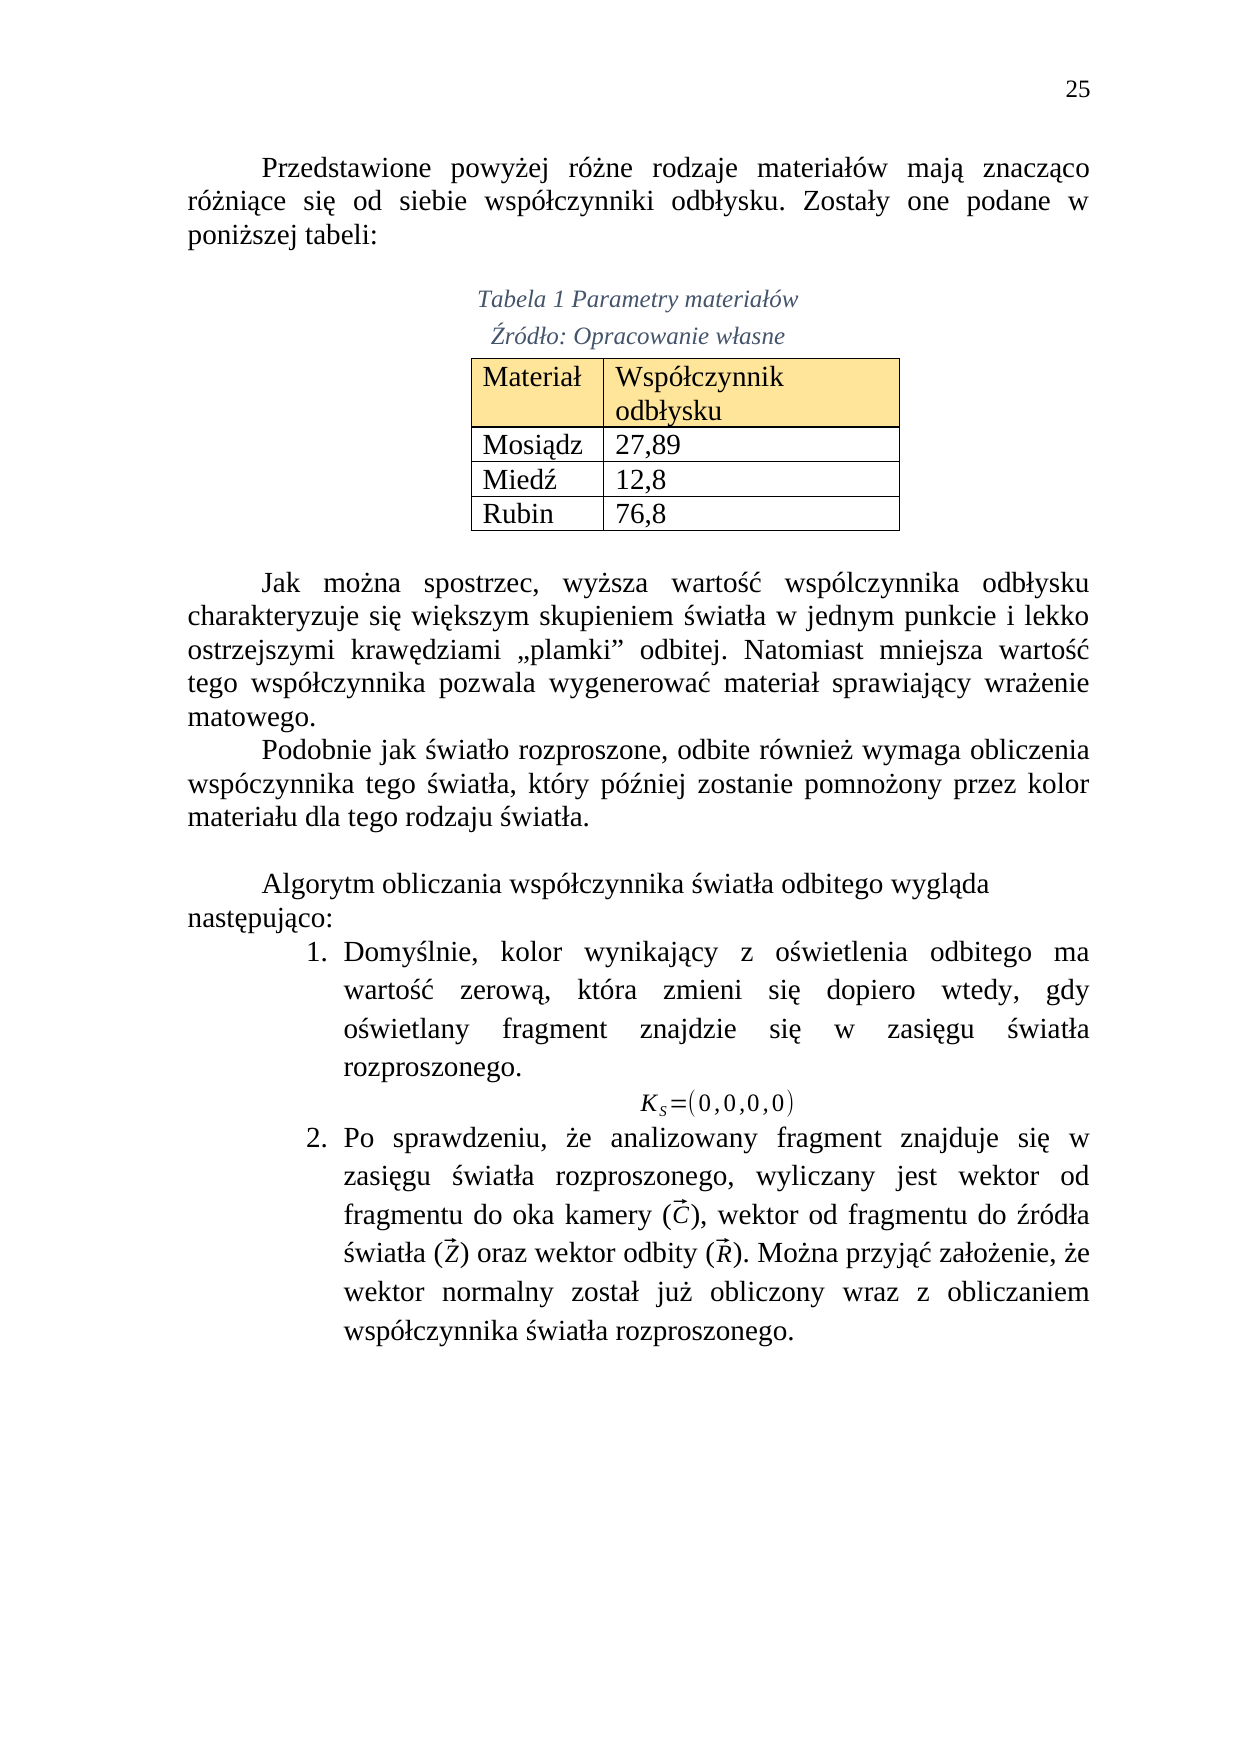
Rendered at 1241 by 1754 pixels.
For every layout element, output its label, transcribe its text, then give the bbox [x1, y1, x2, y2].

text Tabela 1 Parametry materiałów [187, 284, 1090, 313]
table_cell 76,8 [604, 497, 899, 530]
text Podobnie jak światło rozproszone, odbite również wymaga obliczenia wspóczynnika tego światła, który później zostanie pomnożony przez kolor materiału dla tego rodzaju światła. [187, 732, 1090, 833]
table_header Współczynnik odbłysku [604, 359, 899, 426]
table_cell Rubin [472, 497, 603, 530]
table_cell Mosiądz [472, 428, 603, 461]
list Po sprawdzeniu, że analizowany fragment znajduje się w zasięgu światła rozproszonego, wyliczany jest wektor od fragmentu do oka kamery (), wektor od fragmentu do źródła światła () oraz wektor odbity (). Można przyjąć założenie, że wektor normalny został już obliczony wraz z obliczaniem współczynnika światła rozproszonego. [306, 1120, 1090, 1346]
text Jak można spostrzec, wyższa wartość wspólczynnika odbłysku charakteryzuje się większym skupieniem światła w jednym punkcie i lekko ostrzejszymi krawędziami „plamki” odbitej. Natomiast mniejsza wartość tego współczynnika pozwala wygenerować materiał sprawiający wrażenie matowego. [187, 565, 1090, 732]
table_cell 27,89 [604, 428, 899, 461]
table_header Materiał [472, 359, 603, 426]
text Przedstawione powyżej różne rodzaje materiałów mają znacząco różniące się od siebie współczynniki odbłysku. Zostały one podane w poniższej tabeli: [187, 150, 1090, 251]
text Algorytm obliczania współczynnika światła odbitego wygląda następująco: [187, 867, 1090, 934]
text Źródło: Opracowanie własne [187, 321, 1090, 350]
table_cell 12,8 [604, 462, 899, 496]
list Domyślnie, kolor wynikający z oświetlenia odbitego ma wartość zerową, która zmieni się dopiero wtedy, gdy oświetlany fragment znajdzie się w zasięgu światła rozproszonego. [306, 934, 1090, 1083]
table_cell Miedź [472, 462, 603, 496]
